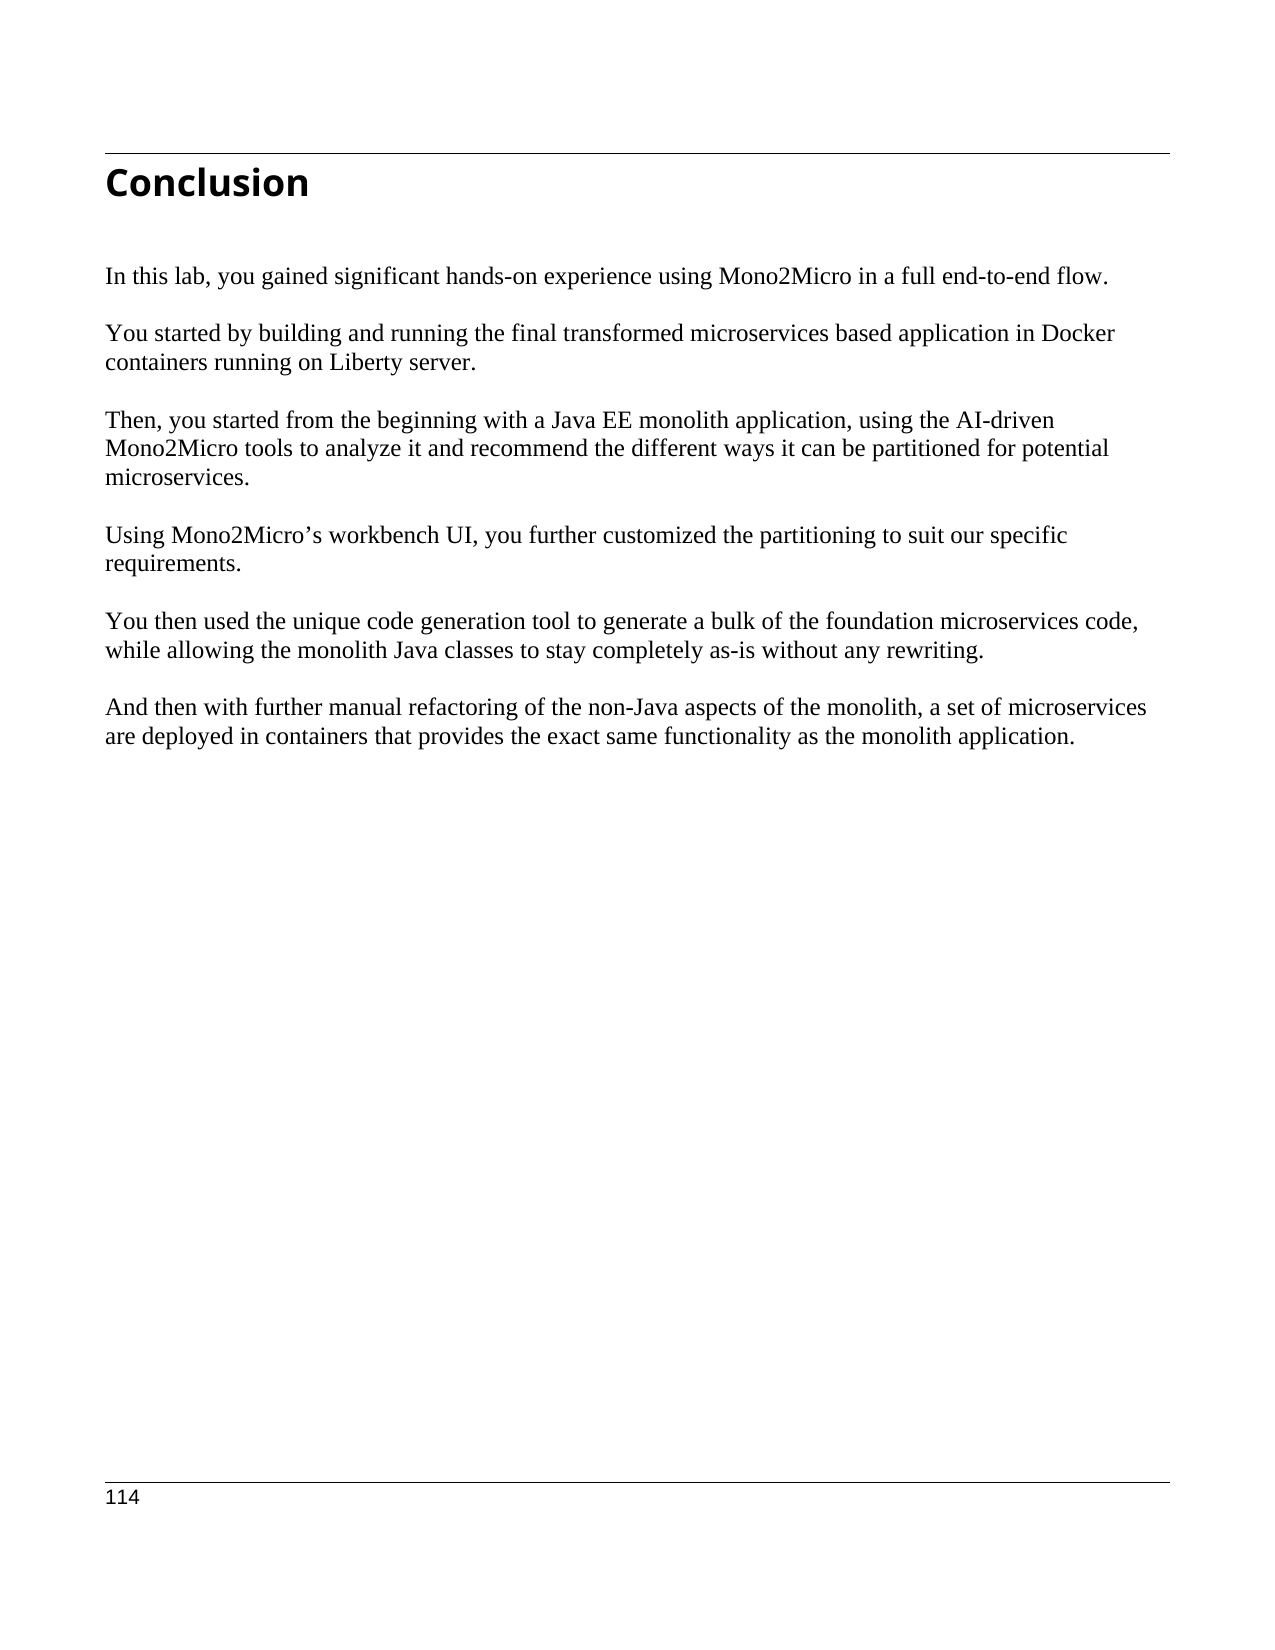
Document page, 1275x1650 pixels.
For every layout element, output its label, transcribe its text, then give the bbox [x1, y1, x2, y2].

text Then, you started from the beginning with a Java EE monolith application, using the AI-driven Mono2Micro tools to analyze it and recommend the different ways it can be partitioned for potential microservices. [105, 405, 1170, 491]
text You started by building and running the final transformed microservices based application in Docker containers running on Liberty server. [105, 318, 1170, 376]
text Using Mono2Micro’s workbench UI, you further customized the partitioning to suit our specific requirements. [105, 520, 1170, 577]
text And then with further manual refactoring of the non-Java aspects of the monolith, a set of microservices are deployed in containers that provides the exact same functionality as the monolith application. [105, 692, 1170, 750]
text In this lab, you gained significant hands-on experience using Mono2Micro in a full end-to-end flow. [105, 261, 1170, 290]
text You then used the unique code generation tool to generate a bulk of the foundation microservices code, while allowing the monolith Java classes to stay completely as-is without any rewriting. [105, 606, 1170, 663]
subtitle Conclusion [105, 154, 1170, 207]
